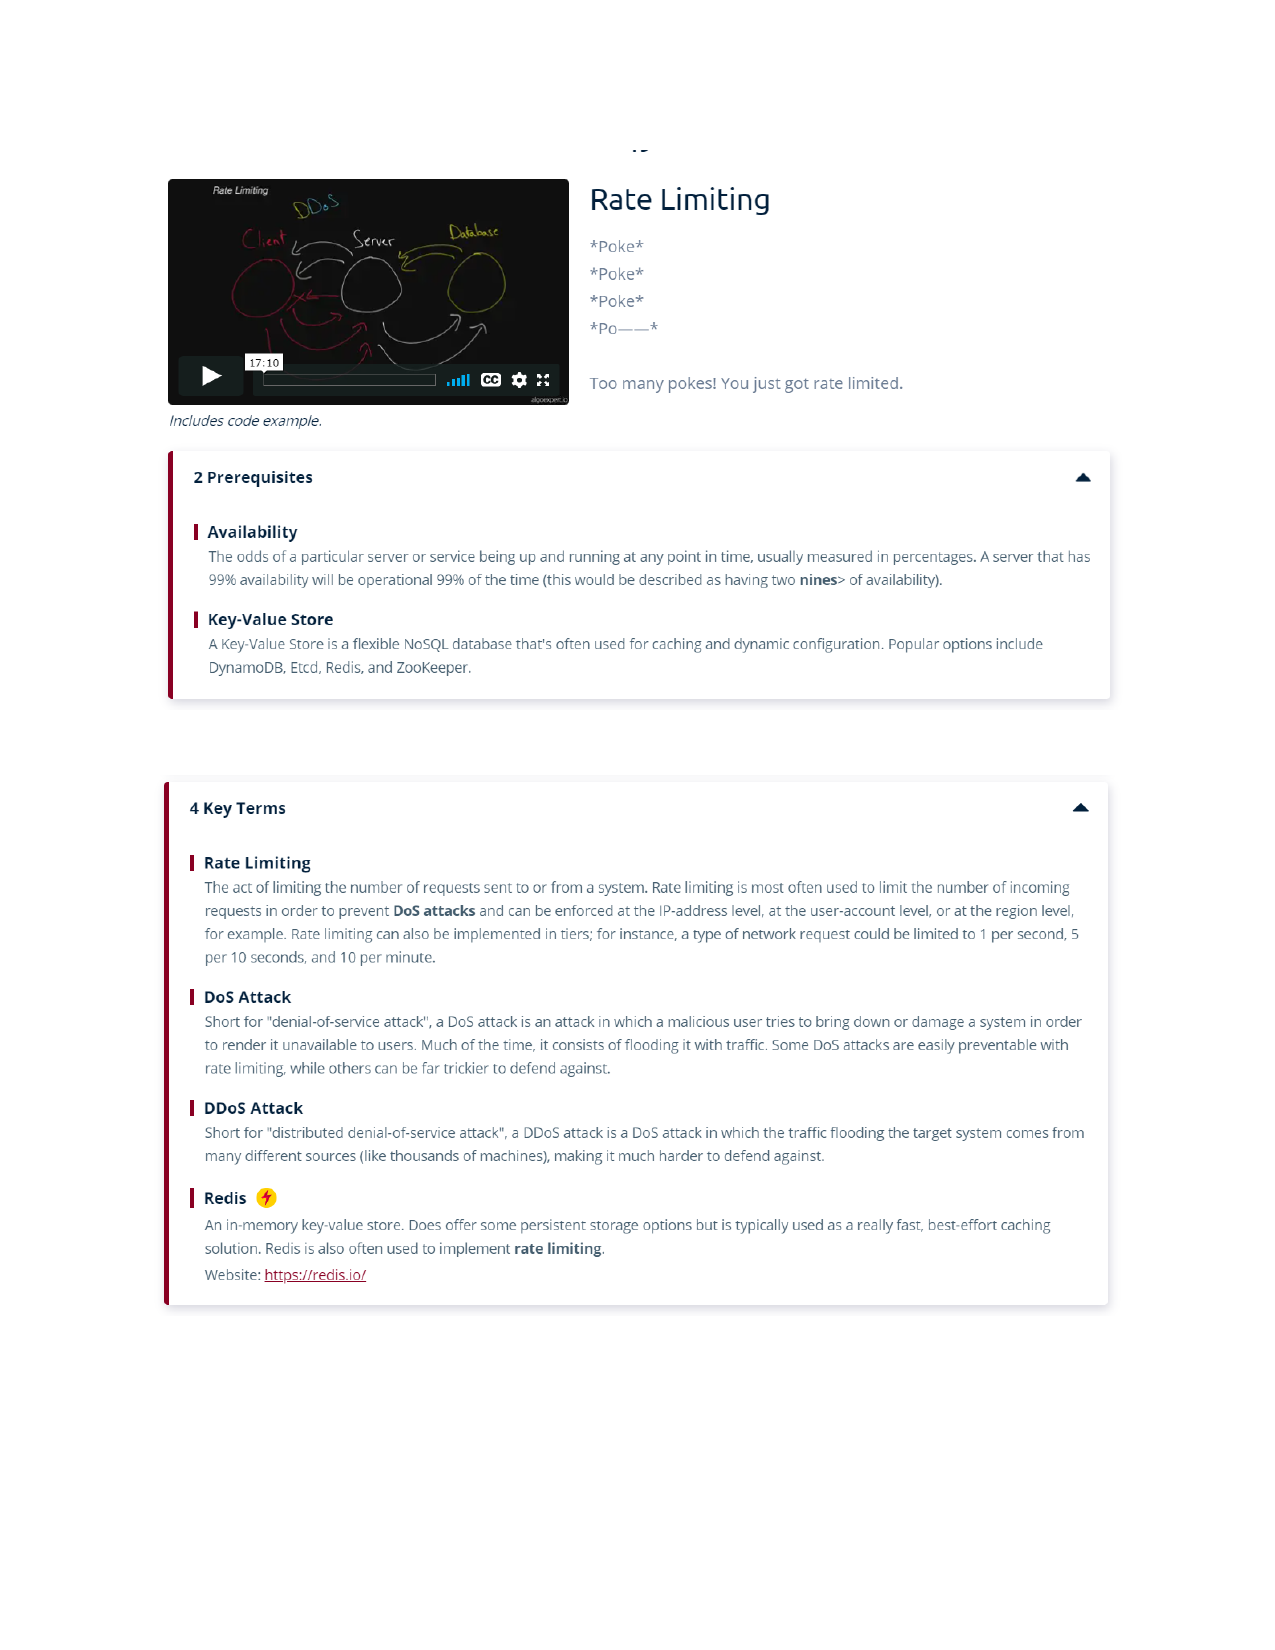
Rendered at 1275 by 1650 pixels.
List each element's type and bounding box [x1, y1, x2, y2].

picture [150, 150, 1125, 710]
picture [150, 775, 1125, 1316]
